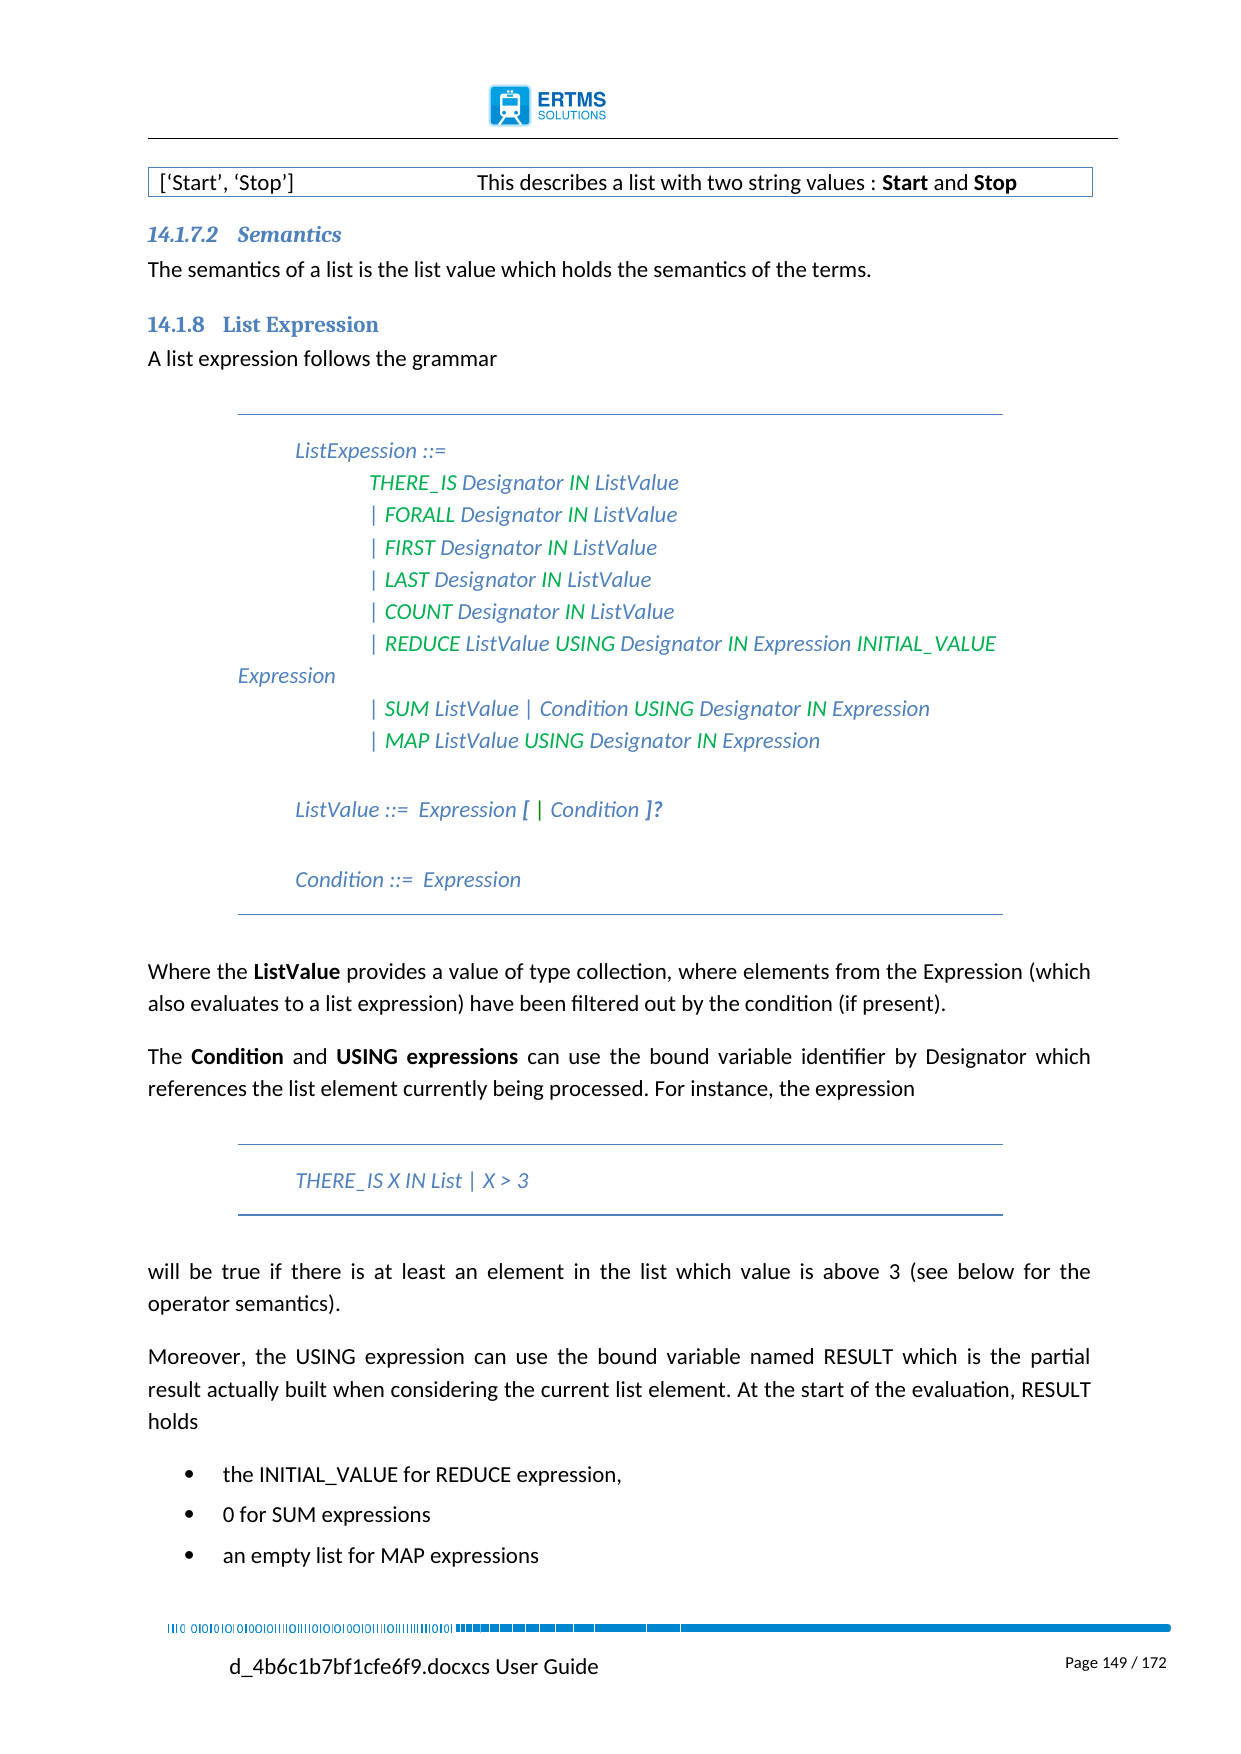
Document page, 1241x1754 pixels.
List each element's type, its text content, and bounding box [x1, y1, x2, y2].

text Moreover, the USING expression can use the bound variable named RESULT which is the partial result actually built when considering the current list element. At the start of the evaluation, RESULT holds [148, 1342, 1093, 1435]
text The Condition and USING expressions can use the bound variable identifier by Designator which references the list element currently being processed. For instance, the expression [148, 1042, 1093, 1102]
text ListExpession ::= THERE_IS Designator IN ListValue | FORALL Designator IN ListValue | FIRST Designator IN ListValue | LAST Designator IN ListValue | COUNT Designator IN ListValue | REDUCE ListValue USING Designator IN Expression INITIAL_VALUE Expression | SUM ListValue | Condition USING Designator IN Expression | MAP ListValue USING Designator IN Expression [238, 415, 1003, 754]
text Condition ::= Expression [238, 843, 1003, 914]
list the INITIAL_VALUE for REDUCE expression, [185, 1460, 1093, 1488]
text ListValue ::= Expression [ | Condition ]? [238, 774, 1003, 823]
text will be true if there is at least an element in the list which value is above 3 (see below for the operator semantics). [148, 1257, 1093, 1317]
text The semantics of a list is the list value which holds the semantics of the terms. [148, 255, 1093, 283]
list an empty list for MAP expressions [185, 1541, 1093, 1569]
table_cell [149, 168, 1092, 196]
text Where the ListValue provides a value of type collection, where elements from the Expression (which also evaluates to a list expression) have been filtered out by the condition (if present). [148, 957, 1093, 1017]
text THERE_IS X IN List | X > 3 [238, 1145, 1003, 1214]
text A list expression follows the grammar [148, 344, 1093, 373]
picture [477, 73, 617, 138]
subtitle List Expression [148, 312, 1093, 338]
subtitle Semantics [148, 222, 1093, 248]
picture [167, 1624, 1171, 1633]
list 0 for SUM expressions [185, 1500, 1093, 1528]
